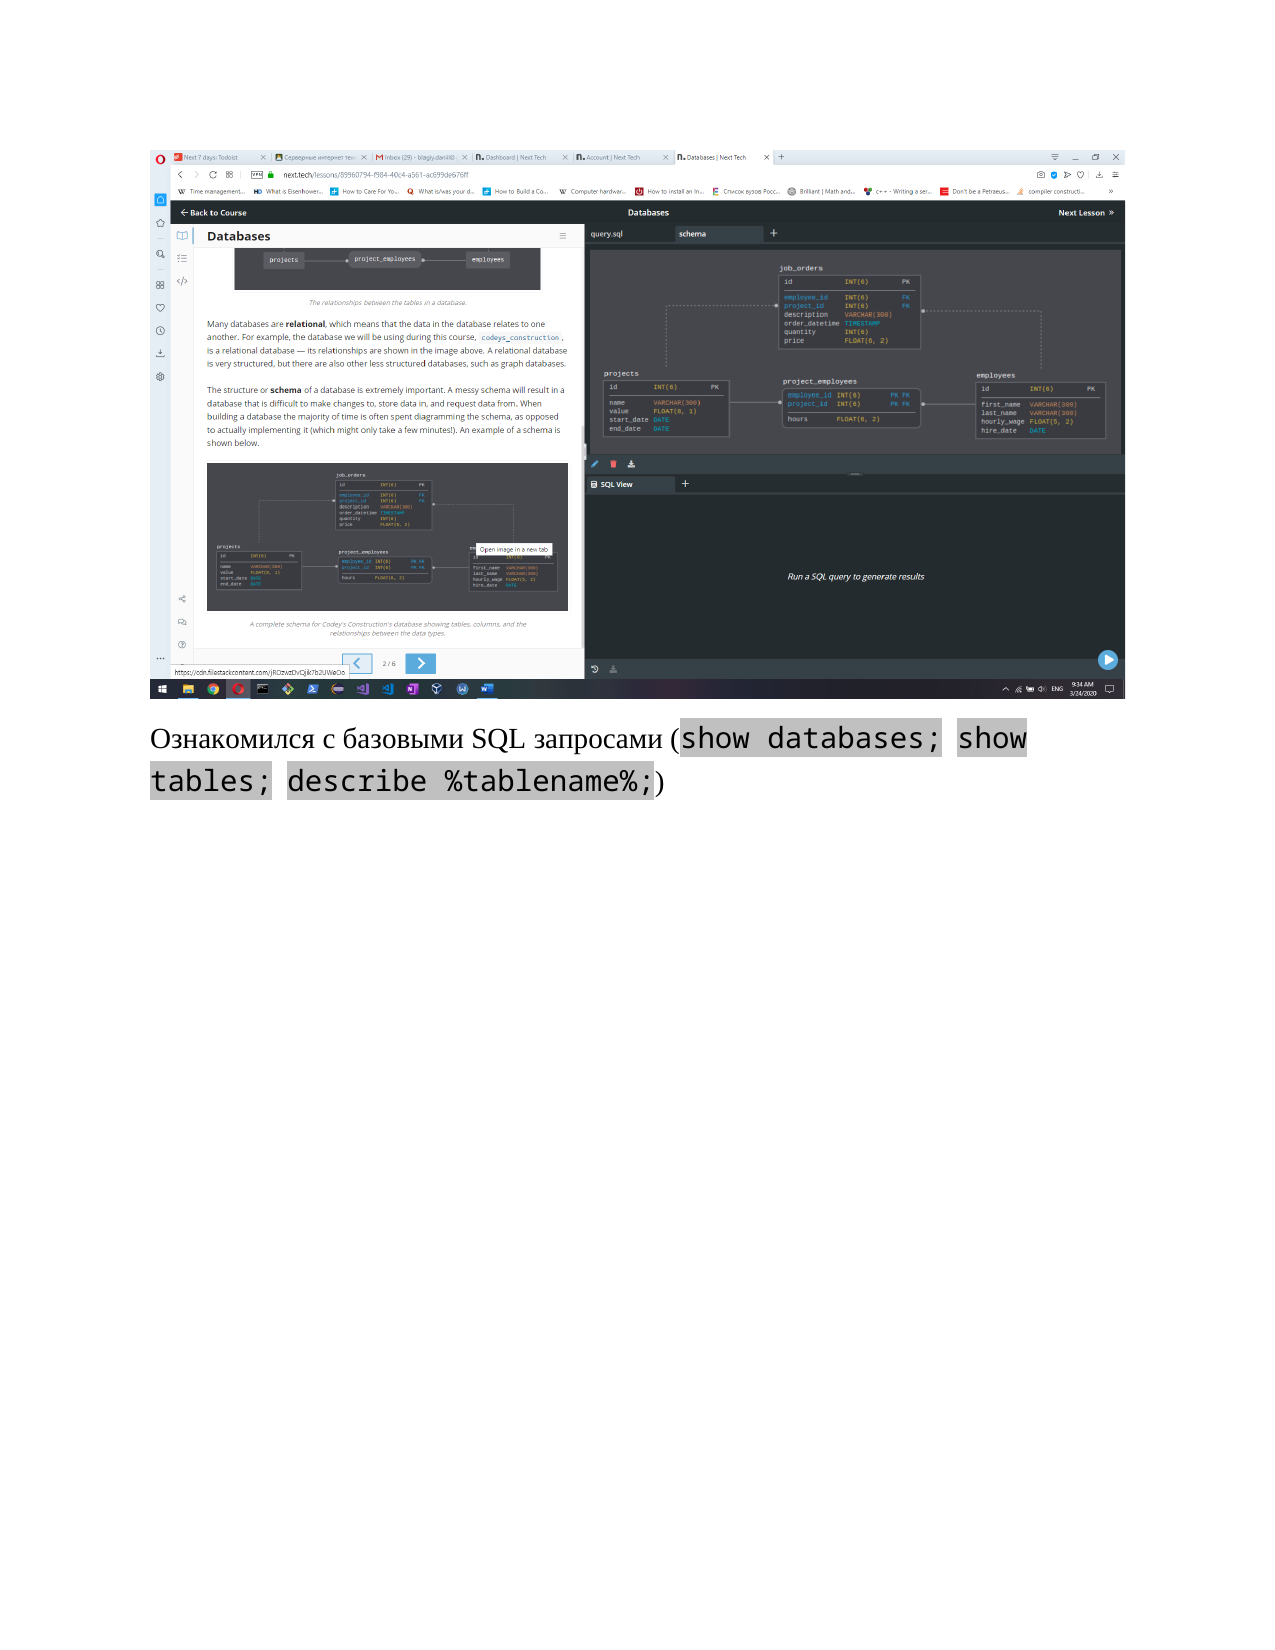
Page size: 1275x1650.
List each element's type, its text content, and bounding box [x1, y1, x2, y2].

picture [150, 150, 1125, 699]
text Ознакомился с базовыми SQL запросами (show databases; show tables; describe %tablename%;) [150, 718, 1125, 800]
